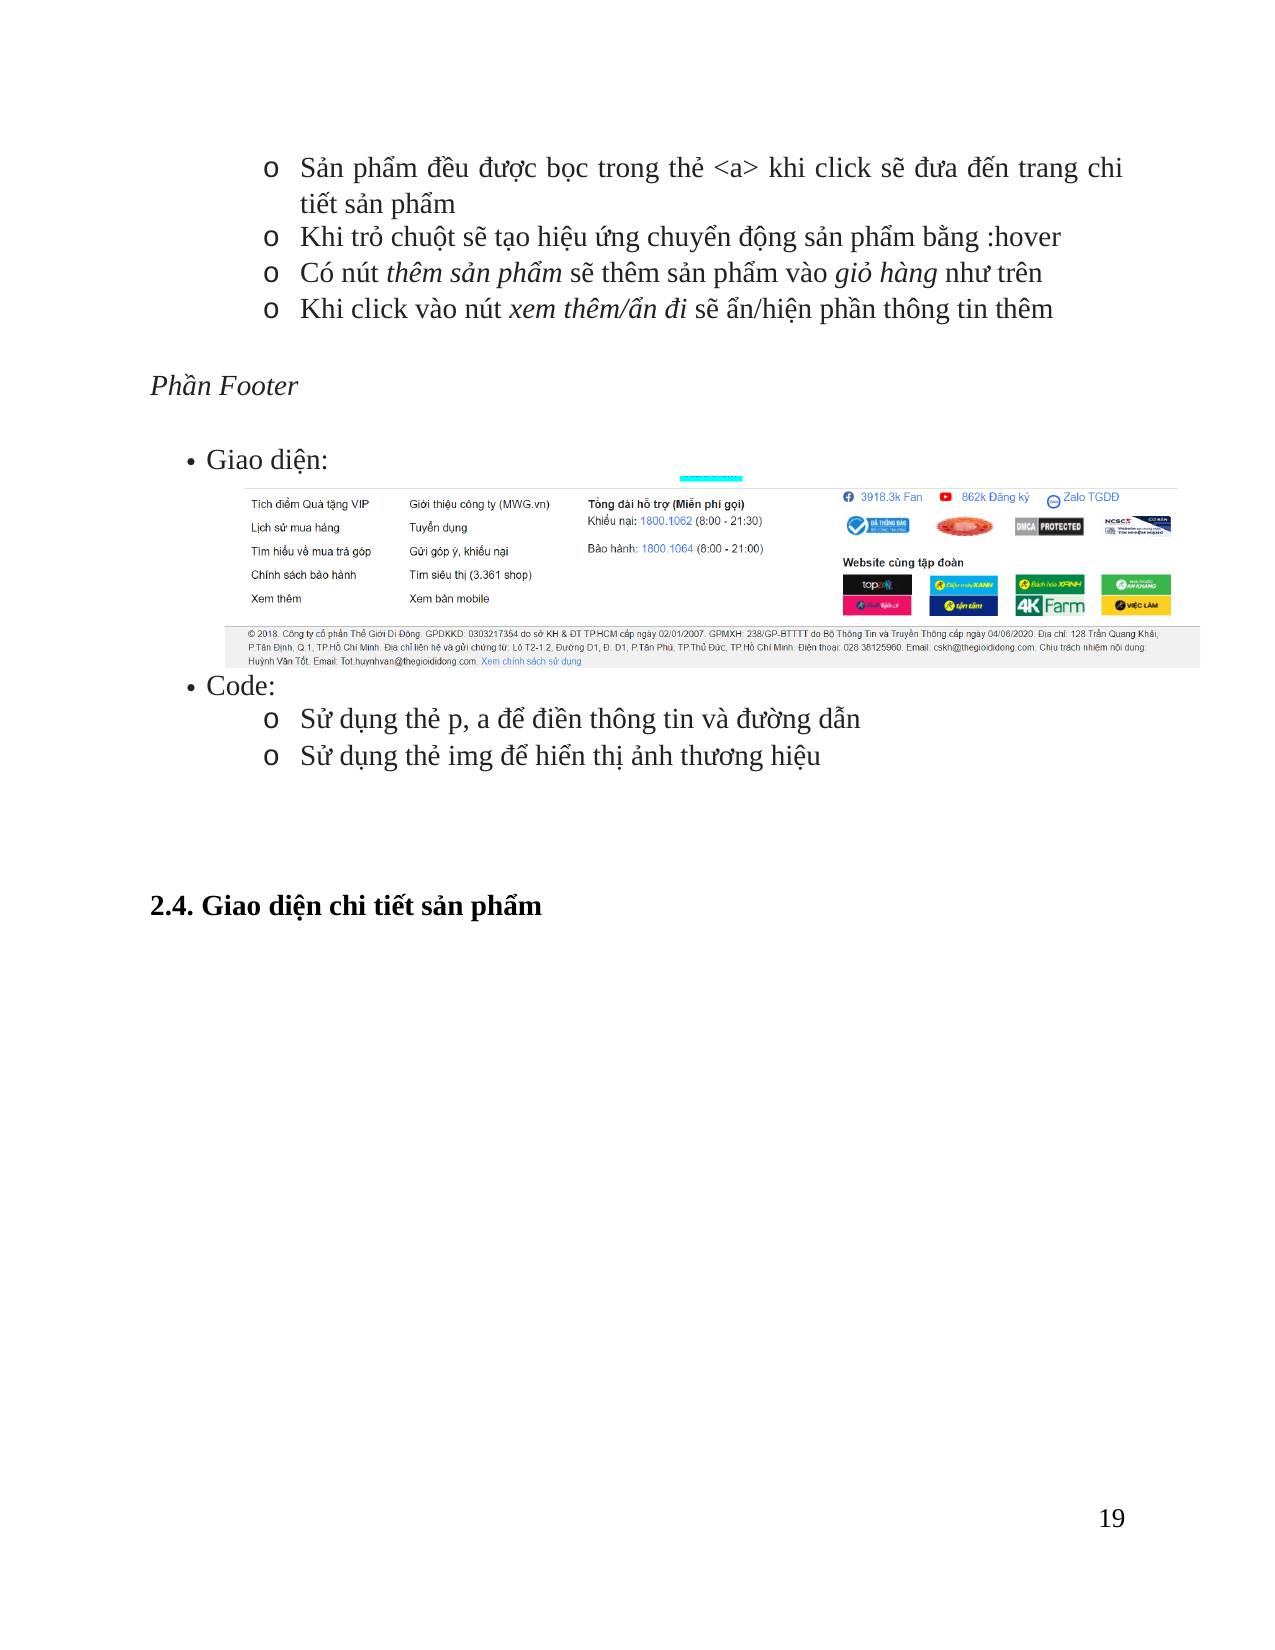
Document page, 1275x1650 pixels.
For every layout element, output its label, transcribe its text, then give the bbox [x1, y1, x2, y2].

picture [225, 476, 1200, 668]
list Sử dụng thẻ p, a để điền thông tin và đường dẫn [262, 702, 1125, 738]
list Sử dụng thẻ img để hiển thị ảnh thương hiệu [262, 738, 1125, 774]
text Phần Footer [150, 368, 1125, 402]
list Khi click vào nút xem thêm/ẩn đi sẽ ẩn/hiện phần thông tin thêm [262, 292, 1125, 328]
list Khi trỏ chuột sẽ tạo hiệu ứng chuyển động sản phẩm bằng :hover [262, 219, 1125, 256]
list Giao diện: [187, 442, 1125, 476]
subtitle 2.4. Giao diện chi tiết sản phẩm [150, 888, 1125, 922]
list Có nút thêm sản phẩm sẽ thêm sản phẩm vào giỏ hàng như trên [262, 256, 1125, 292]
list Sản phẩm đều được bọc trong thẻ <a> khi click sẽ đưa đến trang chi tiết sản phẩm [262, 150, 1125, 219]
list Code: [187, 668, 1125, 702]
